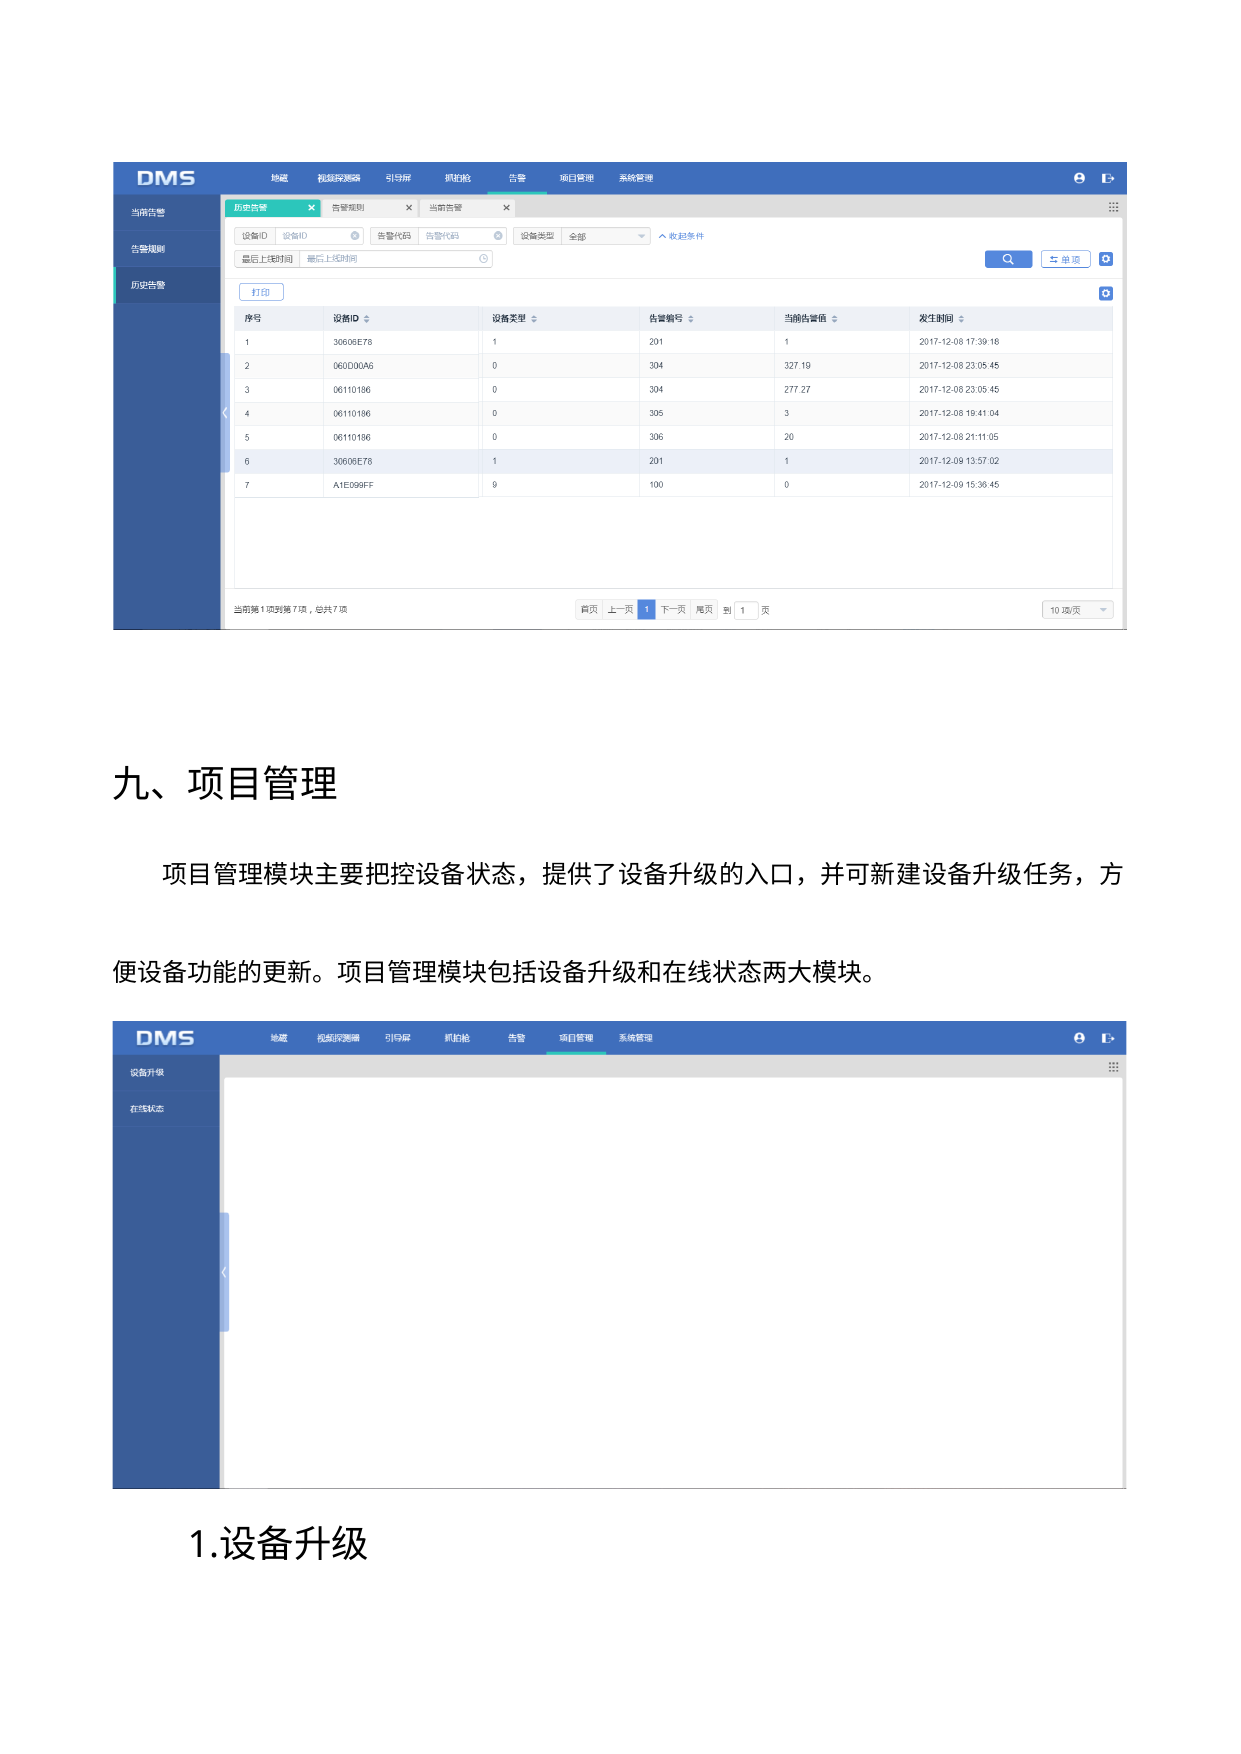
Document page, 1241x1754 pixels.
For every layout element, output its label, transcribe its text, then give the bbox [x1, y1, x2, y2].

list 1.设备升级 [112, 1509, 1128, 1574]
picture [112, 1021, 1127, 1489]
list 项目管理 [112, 748, 1128, 813]
picture [113, 162, 1127, 630]
list 项目管理模块主要把控设备状态，提供了设备升级的入口，并可新建设备升级任务，方便设备功能的更新。项目管理模块包括设备升级和在线状态两大模块。 [112, 841, 1128, 1003]
